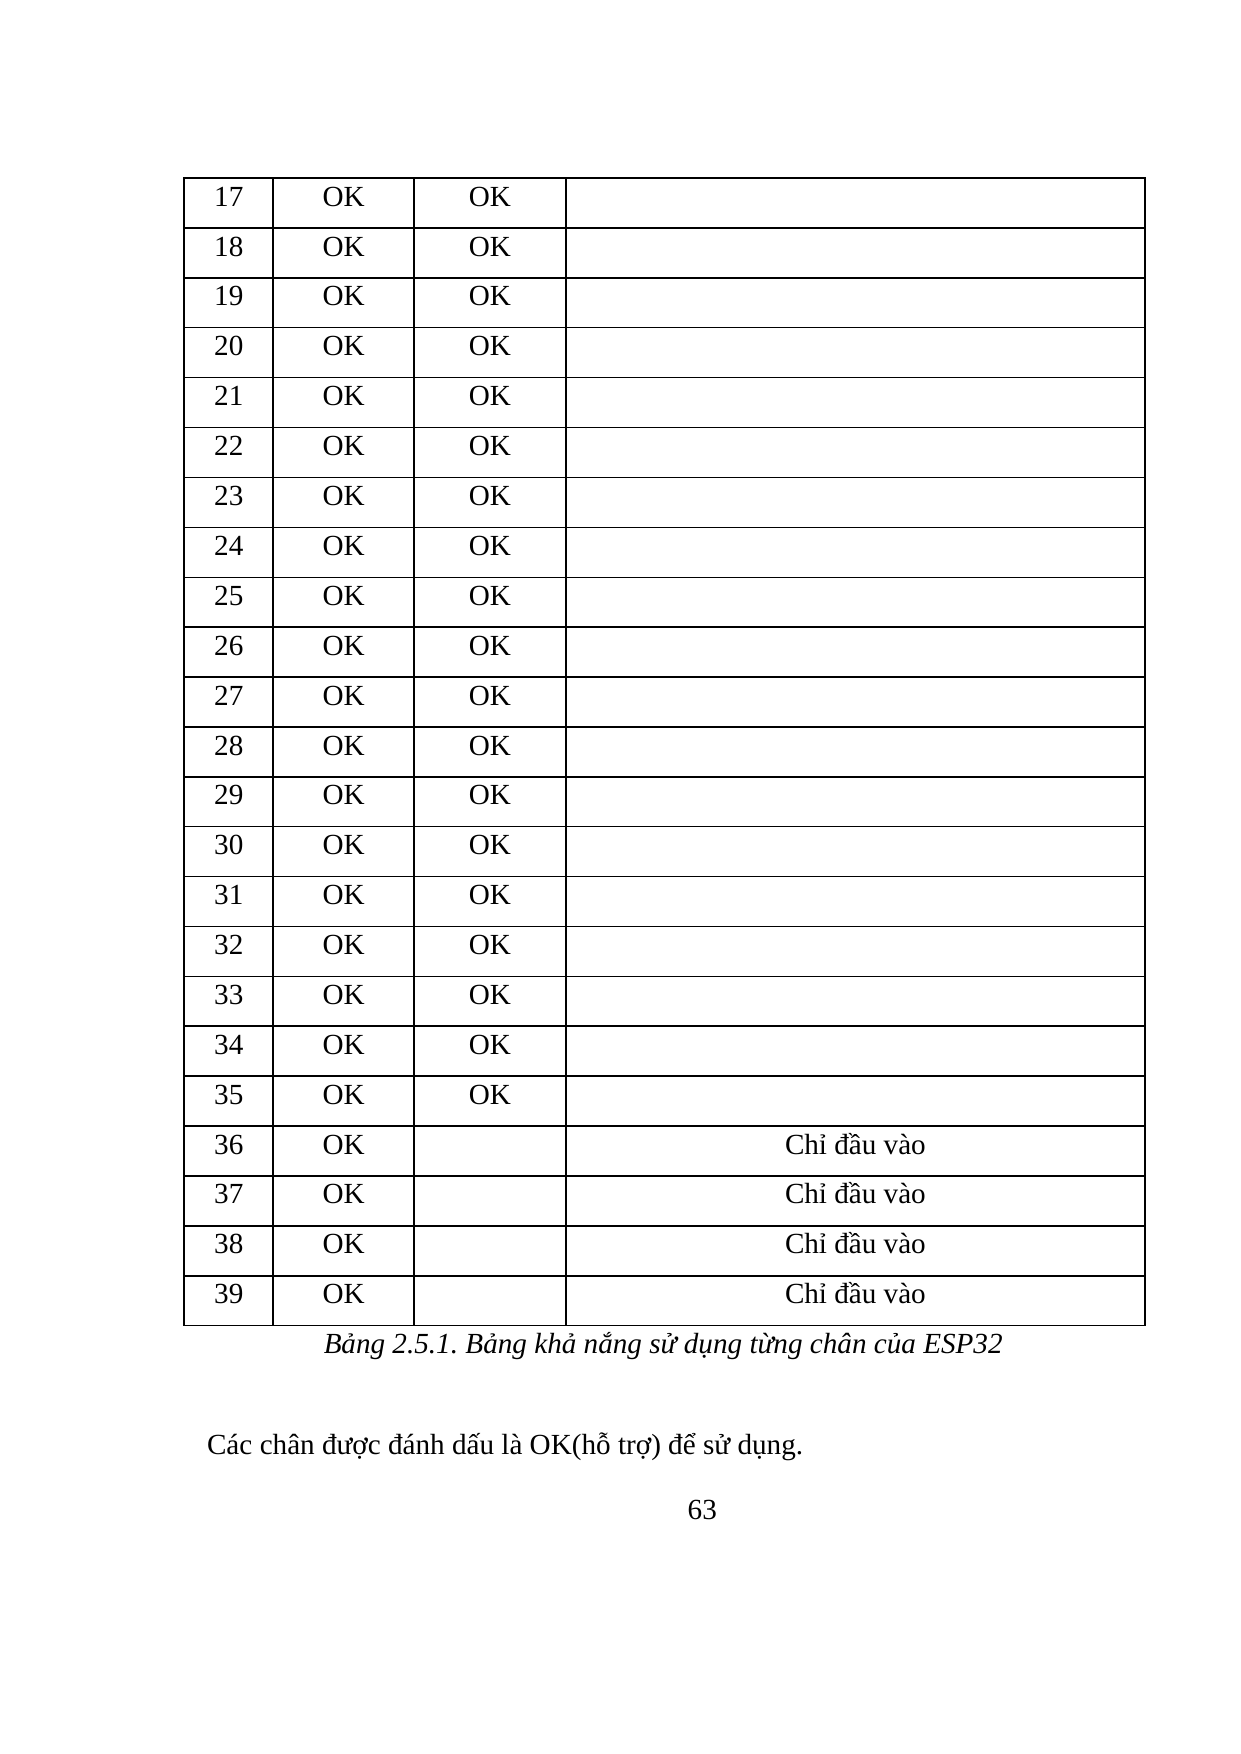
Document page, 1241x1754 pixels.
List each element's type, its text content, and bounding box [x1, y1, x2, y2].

table_cell OK [274, 927, 413, 976]
table_cell OK [415, 528, 565, 576]
table_cell OK [415, 578, 565, 626]
table_cell OK [415, 328, 565, 377]
table_cell OK [274, 1277, 413, 1325]
table_cell 22 [185, 428, 272, 477]
table_cell OK [274, 428, 413, 477]
table_cell [567, 179, 1144, 227]
table_cell [567, 279, 1144, 327]
table_cell OK [415, 728, 565, 776]
table_cell [567, 229, 1144, 277]
table_cell OK [415, 977, 565, 1025]
table_cell OK [415, 827, 565, 876]
table_cell OK [415, 778, 565, 826]
table_cell [567, 827, 1144, 876]
table_cell OK [274, 1027, 413, 1075]
table_cell 19 [185, 279, 272, 327]
table_cell [415, 1277, 565, 1325]
table_cell 35 [185, 1077, 272, 1125]
table_cell OK [274, 328, 413, 377]
table_cell [567, 977, 1144, 1025]
table_cell [567, 927, 1144, 976]
table_cell Chỉ đầu vào [567, 1127, 1144, 1175]
table_cell 39 [185, 1277, 272, 1325]
table_cell OK [274, 179, 413, 227]
table_cell Chỉ đầu vào [567, 1177, 1144, 1225]
table_cell 31 [185, 877, 272, 926]
table_cell 38 [185, 1227, 272, 1275]
table_cell OK [415, 179, 565, 227]
table_cell [567, 528, 1144, 576]
table_cell 36 [185, 1127, 272, 1175]
table_cell OK [274, 977, 413, 1025]
table_cell Chỉ đầu vào [567, 1227, 1144, 1275]
table_cell 32 [185, 927, 272, 976]
table_cell OK [274, 229, 413, 277]
table_cell [415, 1227, 565, 1275]
table_cell OK [415, 1027, 565, 1075]
table_cell [415, 1177, 565, 1225]
table_cell 20 [185, 328, 272, 377]
table_cell 30 [185, 827, 272, 876]
table_cell 21 [185, 378, 272, 427]
table_cell 33 [185, 977, 272, 1025]
table_cell 18 [185, 229, 272, 277]
table_cell OK [274, 1177, 413, 1225]
table_cell [567, 778, 1144, 826]
table_cell OK [415, 229, 565, 277]
table_cell [567, 478, 1144, 526]
table_cell OK [274, 478, 413, 526]
table_cell [567, 328, 1144, 377]
table_cell [567, 678, 1144, 726]
table_cell 34 [185, 1027, 272, 1075]
table_cell [567, 628, 1144, 676]
table_cell 27 [185, 678, 272, 726]
table_cell 23 [185, 478, 272, 526]
table_cell OK [415, 478, 565, 526]
text Bảng 2.5.1. Bảng khả nắng sử dụng từng chân của ESP32 [207, 1326, 1122, 1360]
table_cell OK [415, 378, 565, 427]
table_cell [567, 728, 1144, 776]
table_cell OK [274, 827, 413, 876]
table_cell OK [274, 1127, 413, 1175]
table_cell [567, 1077, 1144, 1125]
table_cell 24 [185, 528, 272, 576]
table_cell [415, 1127, 565, 1175]
table_cell OK [274, 728, 413, 776]
table_cell OK [415, 1077, 565, 1125]
table_cell OK [415, 678, 565, 726]
table_cell Chỉ đầu vào [567, 1277, 1144, 1325]
table_cell OK [274, 877, 413, 926]
table_cell OK [274, 1077, 413, 1125]
table_cell 28 [185, 728, 272, 776]
table_cell [567, 578, 1144, 626]
table_cell OK [274, 1227, 413, 1275]
table_cell OK [274, 628, 413, 676]
table_cell OK [274, 279, 413, 327]
table_cell 37 [185, 1177, 272, 1225]
table_cell 26 [185, 628, 272, 676]
table_cell [567, 877, 1144, 926]
table_cell OK [415, 877, 565, 926]
table_cell 29 [185, 778, 272, 826]
table_cell [567, 428, 1144, 477]
table_cell [567, 378, 1144, 427]
table_cell 17 [185, 179, 272, 227]
table_cell OK [274, 678, 413, 726]
table_cell OK [415, 428, 565, 477]
table_cell OK [274, 528, 413, 576]
text Các chân được đánh dấu là OK(hỗ trợ) để sử dụng. [207, 1427, 1122, 1461]
table_cell OK [415, 279, 565, 327]
table_cell 25 [185, 578, 272, 626]
table_cell OK [415, 927, 565, 976]
table_cell OK [274, 378, 413, 427]
table_cell OK [415, 628, 565, 676]
table_cell [567, 1027, 1144, 1075]
table_cell OK [274, 578, 413, 626]
table_cell OK [274, 778, 413, 826]
